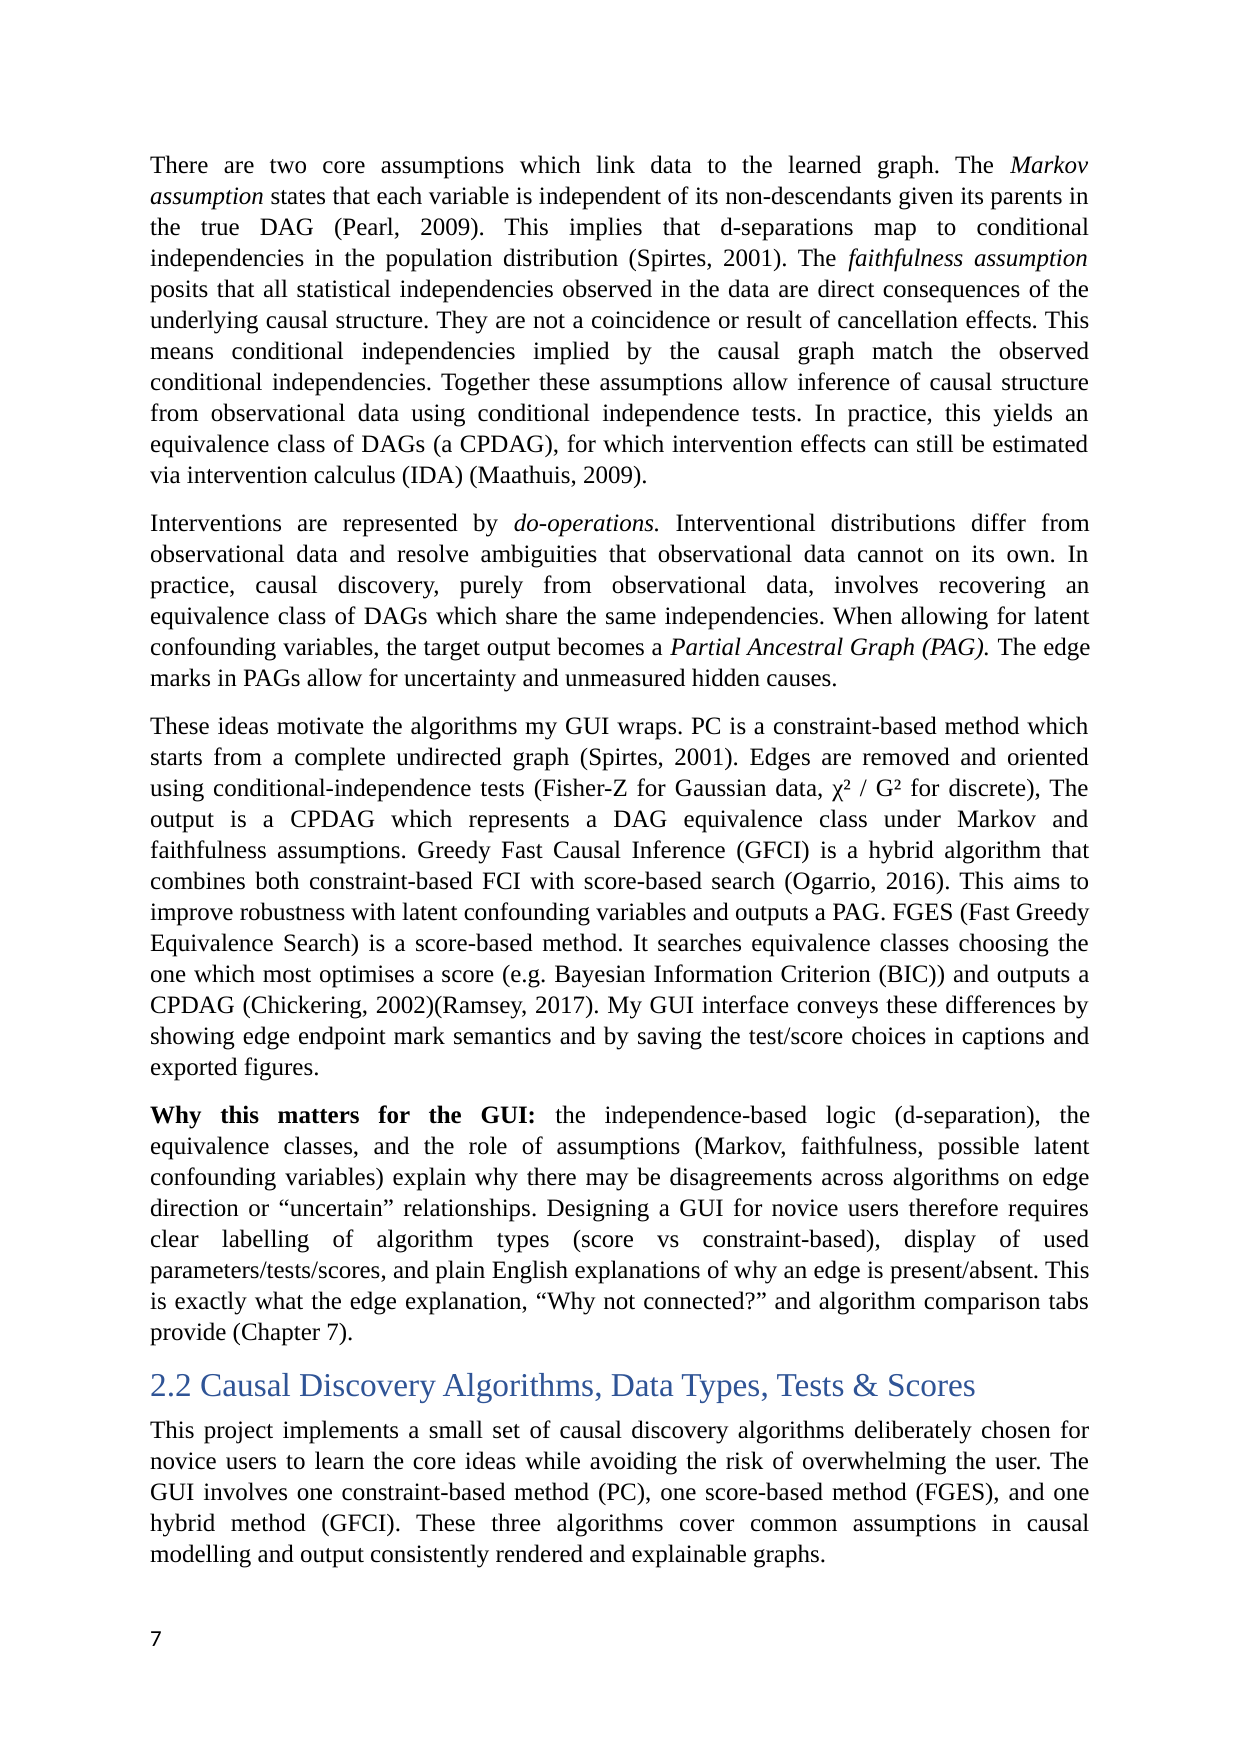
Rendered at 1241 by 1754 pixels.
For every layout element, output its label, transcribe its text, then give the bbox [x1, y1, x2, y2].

text These ideas motivate the algorithms my GUI wraps. PC is a constraint-based method which starts from a complete undirected graph (Spirtes, 2001). Edges are removed and oriented using conditional-independence tests (Fisher-Z for Gaussian data, χ² / G² for discrete), The output is a CPDAG which represents a DAG equivalence class under Markov and faithfulness assumptions. Greedy Fast Causal Inference (GFCI) is a hybrid algorithm that combines both constraint-based FCI with score-based search (Ogarrio, 2016). This aims to improve robustness with latent confounding variables and outputs a PAG. FGES (Fast Greedy Equivalence Search) is a score-based method. It searches equivalence classes choosing the one which most optimises a score (e.g. Bayesian Information Criterion (BIC)) and outputs a CPDAG (Chickering, 2002)(Ramsey, 2017). My GUI interface conveys these differences by showing edge endpoint mark semantics and by saving the test/score choices in captions and exported figures. [150, 711, 1090, 1081]
text Interventions are represented by do-operations. Interventional distributions differ from observational data and resolve ambiguities that observational data cannot on its own. In practice, causal discovery, purely from observational data, involves recovering an equivalence class of DAGs which share the same independencies. When allowing for latent confounding variables, the target output becomes a Partial Ancestral Graph (PAG). The edge marks in PAGs allow for uncertainty and unmeasured hidden causes. [150, 508, 1090, 692]
text There are two core assumptions which link data to the learned graph. The Markov assumption states that each variable is independent of its non-descendants given its parents in the true DAG (Pearl, 2009). This implies that d-separations map to conditional independencies in the population distribution (Spirtes, 2001). The faithfulness assumption posits that all statistical independencies observed in the data are direct consequences of the underlying causal structure. They are not a coincidence or result of cancellation effects. This means conditional independencies implied by the causal graph match the observed conditional independencies. Together these assumptions allow inference of causal structure from observational data using conditional independence tests. In practice, this yields an equivalence class of DAGs (a CPDAG), for which intervention effects can still be estimated via intervention calculus (IDA) (Maathuis, 2009). [150, 150, 1090, 489]
text This project implements a small set of causal discovery algorithms deliberately chosen for novice users to learn the core ideas while avoiding the risk of overwhelming the user. The GUI involves one constraint-based method (PC), one score-based method (FGES), and one hybrid method (GFCI). These three algorithms cover common assumptions in causal modelling and output consistently rendered and explainable graphs. [150, 1415, 1090, 1568]
subtitle 2.2 Causal Discovery Algorithms, Data Types, Tests & Scores [150, 1365, 1090, 1403]
text Why this matters for the GUI: the independence-based logic (d-separation), the equivalence classes, and the role of assumptions (Markov, faithfulness, possible latent confounding variables) explain why there may be disagreements across algorithms on edge direction or “uncertain” relationships. Designing a GUI for novice users therefore requires clear labelling of algorithm types (score vs constraint-based), display of used parameters/tests/scores, and plain English explanations of why an edge is present/absent. This is exactly what the edge explanation, “Why not connected?” and algorithm comparison tabs provide (Chapter 7). [150, 1100, 1090, 1346]
